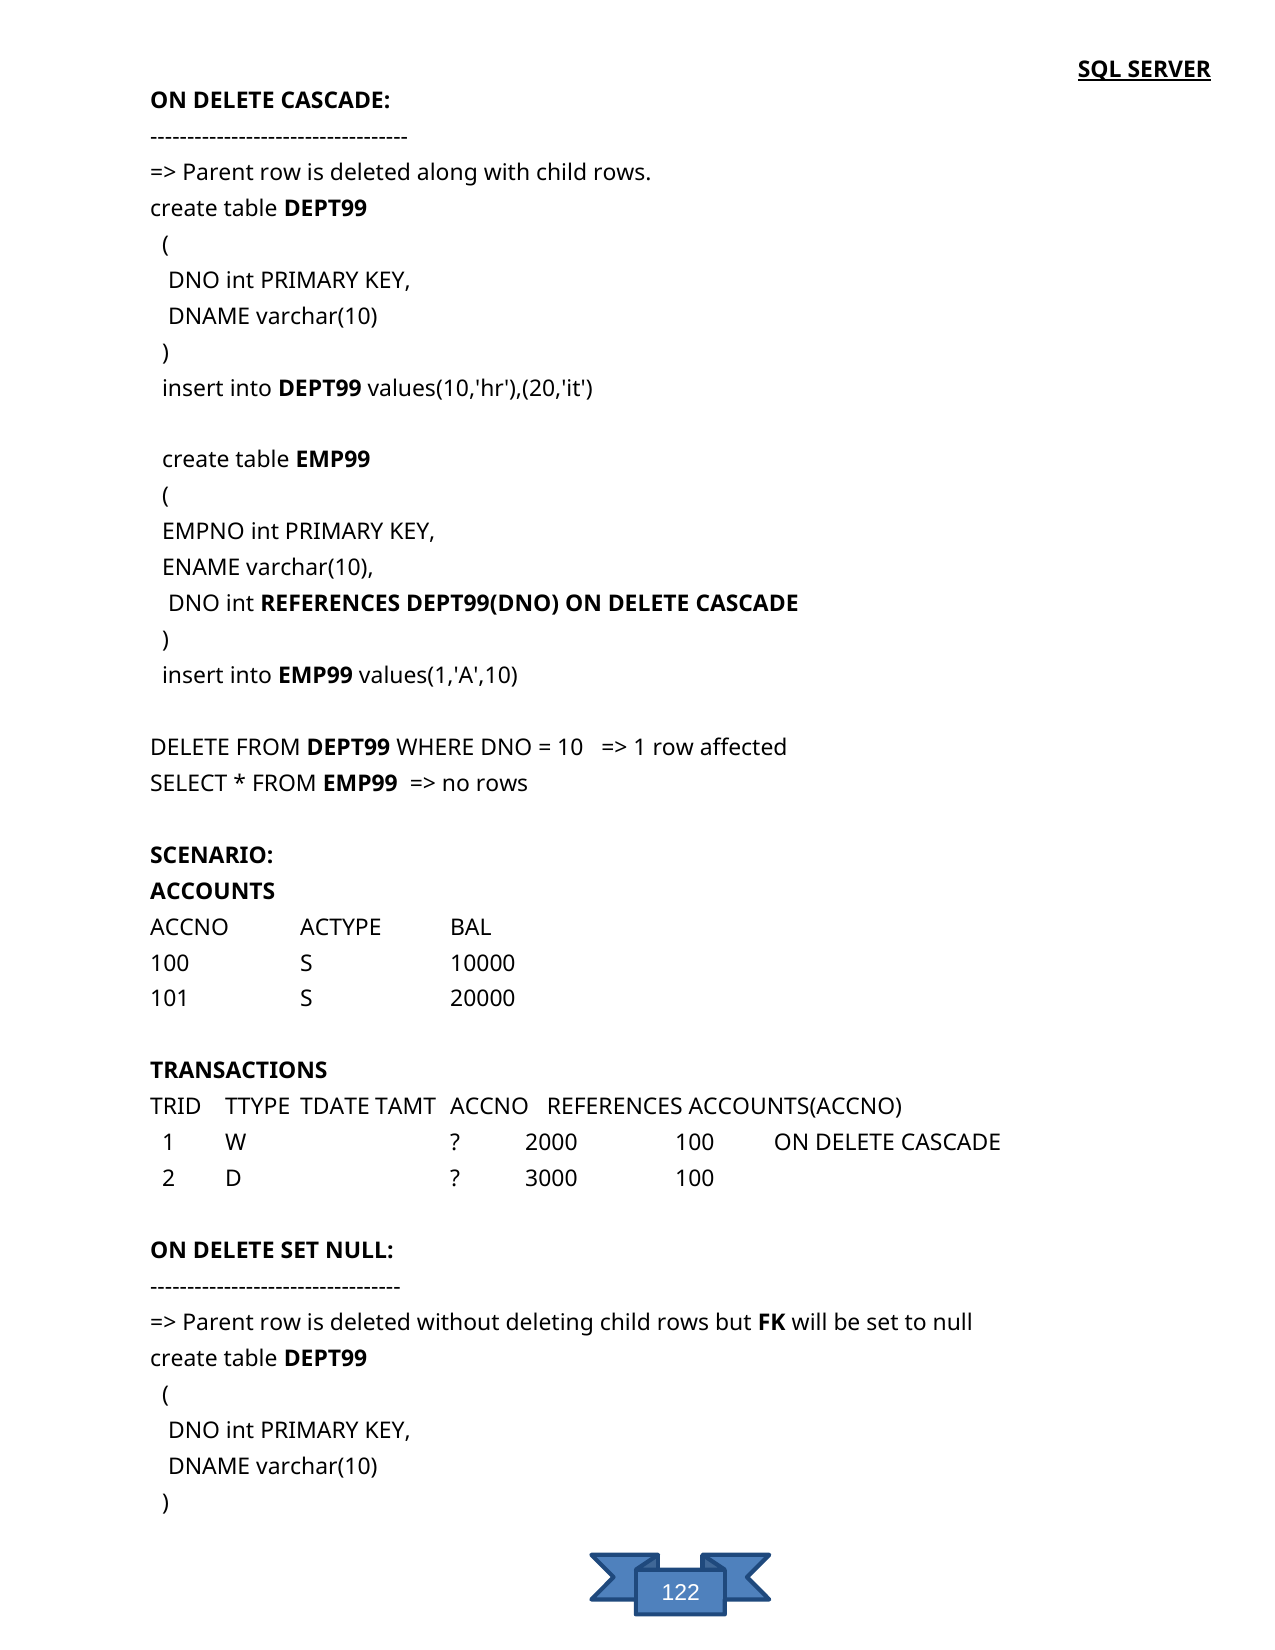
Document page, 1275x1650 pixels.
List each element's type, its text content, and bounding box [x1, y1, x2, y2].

text ) [150, 336, 1211, 367]
text ON DELETE SET NULL: [150, 1234, 1211, 1265]
text create table DEPT99 [150, 1342, 1211, 1373]
text ( [150, 228, 1211, 259]
text insert into EMP99 values(1,'A',10) [150, 659, 1211, 690]
text SCENARIO: [150, 839, 1211, 870]
text ACCOUNTS [150, 874, 1211, 906]
text insert into DEPT99 values(10,'hr'),(20,'it') [150, 371, 1211, 403]
text DELETE FROM DEPT99 WHERE DNO = 10 => 1 row affected [150, 731, 1211, 762]
text ( [150, 1378, 1211, 1409]
text TRID TTYPE TDATE TAMT ACCNO REFERENCES ACCOUNTS(ACCNO) [150, 1090, 1211, 1121]
text 100 S 10000 [150, 946, 1211, 978]
text DNO int PRIMARY KEY, [150, 1414, 1211, 1445]
text ON DELETE CASCADE: [150, 84, 1211, 115]
text ) [150, 623, 1211, 654]
text DNO int PRIMARY KEY, [150, 264, 1211, 295]
text TRANSACTIONS [150, 1054, 1211, 1086]
text => Parent row is deleted along with child rows. [150, 156, 1211, 187]
text 101 S 20000 [150, 982, 1211, 1014]
text 1 W ? 2000 100 ON DELETE CASCADE [150, 1126, 1211, 1157]
text ACCNO ACTYPE BAL [150, 911, 1211, 942]
text DNO int REFERENCES DEPT99(DNO) ON DELETE CASCADE [150, 587, 1211, 618]
text create table DEPT99 [150, 192, 1211, 223]
text ENAME varchar(10), [150, 551, 1211, 582]
text create table EMP99 [150, 443, 1211, 474]
text ---------------------------------- [150, 1270, 1211, 1301]
text ) [150, 1486, 1211, 1517]
text EMPNO int PRIMARY KEY, [150, 515, 1211, 546]
text => Parent row is deleted without deleting child rows but FK will be set to null [150, 1306, 1211, 1337]
text SELECT * FROM EMP99 => no rows [150, 767, 1211, 798]
text ----------------------------------- [150, 120, 1211, 151]
text DNAME varchar(10) [150, 299, 1211, 331]
text ( [150, 479, 1211, 511]
text DNAME varchar(10) [150, 1449, 1211, 1481]
text 2 D ? 3000 100 [150, 1162, 1211, 1193]
